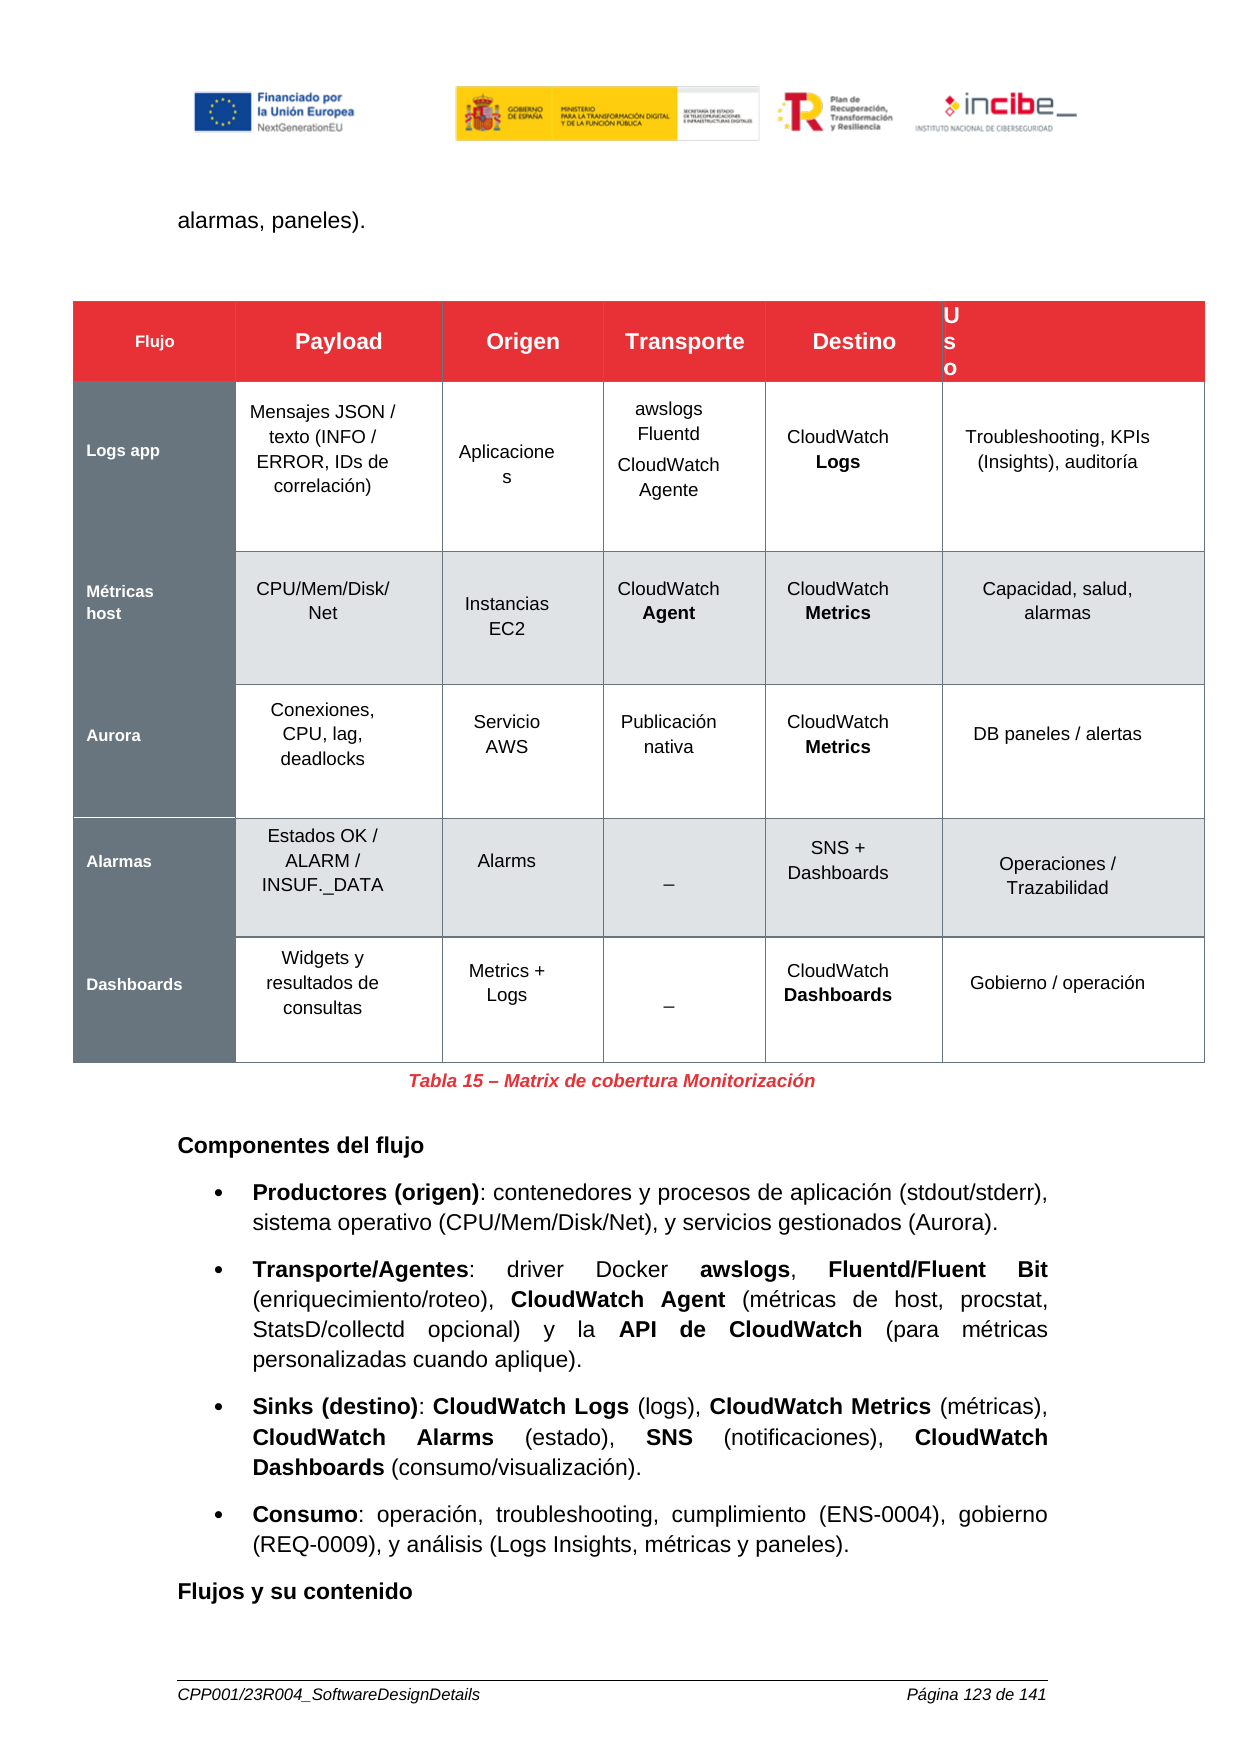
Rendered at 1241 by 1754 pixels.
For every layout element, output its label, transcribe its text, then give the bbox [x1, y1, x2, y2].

table_cell CloudWatch Metrics [766, 685, 942, 817]
list Sinks (destino): CloudWatch Logs (logs), CloudWatch Metrics (métricas), CloudWatch Alarms (estado), SNS (notificaciones), CloudWatch Dashboards (consumo/visualización). [215, 1393, 1048, 1480]
list Productores (origen): contenedores y procesos de aplicación (stdout/stderr), sistema operativo (CPU/Mem/Disk/Net), y servicios gestionados (Aurora). [215, 1179, 1048, 1235]
table_cell Widgets y resultados de consultas [236, 938, 442, 1062]
table_cell Servicio AWS [443, 685, 603, 817]
text alarmas, paneles). [177, 207, 1048, 233]
table_cell Estados OK / ALARM / INSUF._DATA [236, 819, 442, 936]
table_cell Métricas host [74, 552, 235, 684]
table_header Origen [443, 302, 603, 381]
table_cell Dashboards [74, 938, 235, 1062]
text Componentes del flujo [177, 1132, 1048, 1158]
picture [177, 73, 1093, 154]
table_cell CloudWatch Dashboards [766, 938, 942, 1062]
table_header Destino [766, 302, 942, 381]
table_cell CloudWatch Logs [766, 382, 942, 551]
table_cell Capacidad, salud, alarmas [943, 552, 1204, 684]
table_cell Troubleshooting, KPIs (Insights), auditoría [943, 382, 1204, 551]
table_cell Logs app [74, 382, 235, 551]
table_cell Alarmas [74, 819, 235, 936]
table_cell awslogs Fluentd CloudWatch Agente [604, 382, 765, 551]
table_cell Aurora [74, 685, 235, 817]
table_cell _ [604, 819, 765, 936]
table_cell Alarms [443, 819, 603, 936]
table_header Flujo [74, 302, 235, 381]
list Consumo: operación, troubleshooting, cumplimiento (ENS-0004), gobierno (REQ-0009), y análisis (Logs Insights, métricas y paneles). [215, 1501, 1048, 1557]
table_cell Mensajes JSON / texto (INFO / ERROR, IDs de correlación) [236, 382, 442, 551]
list Transporte/Agentes: driver Docker awslogs, Fluentd/Fluent Bit (enriquecimiento/roteo), CloudWatch Agent (métricas de host, procstat, StatsD/collectd opcional) y la API de CloudWatch (para métricas personalizadas cuando aplique). [215, 1256, 1048, 1373]
table_cell Metrics + Logs [443, 938, 603, 1062]
table_cell Conexiones, CPU, lag, deadlocks [236, 685, 442, 817]
table_cell Instancias EC2 [443, 552, 603, 684]
table_cell Aplicaciones [443, 382, 603, 551]
text Flujos y su contenido [177, 1578, 1048, 1604]
table_cell CloudWatch Agent [604, 552, 765, 684]
table_cell DB paneles / alertas [943, 685, 1204, 817]
table_cell CloudWatch Metrics [766, 552, 942, 684]
table_header Payload [236, 302, 442, 381]
table_cell _ [604, 938, 765, 1062]
table_cell SNS + Dashboards [766, 819, 942, 936]
table_cell CPU/Mem/Disk/Net [236, 552, 442, 684]
table_cell Publicación nativa [604, 685, 765, 817]
table_cell Operaciones / Trazabilidad [943, 819, 1204, 936]
table_cell Gobierno / operación [943, 938, 1204, 1062]
table_header Transporte [604, 302, 765, 381]
